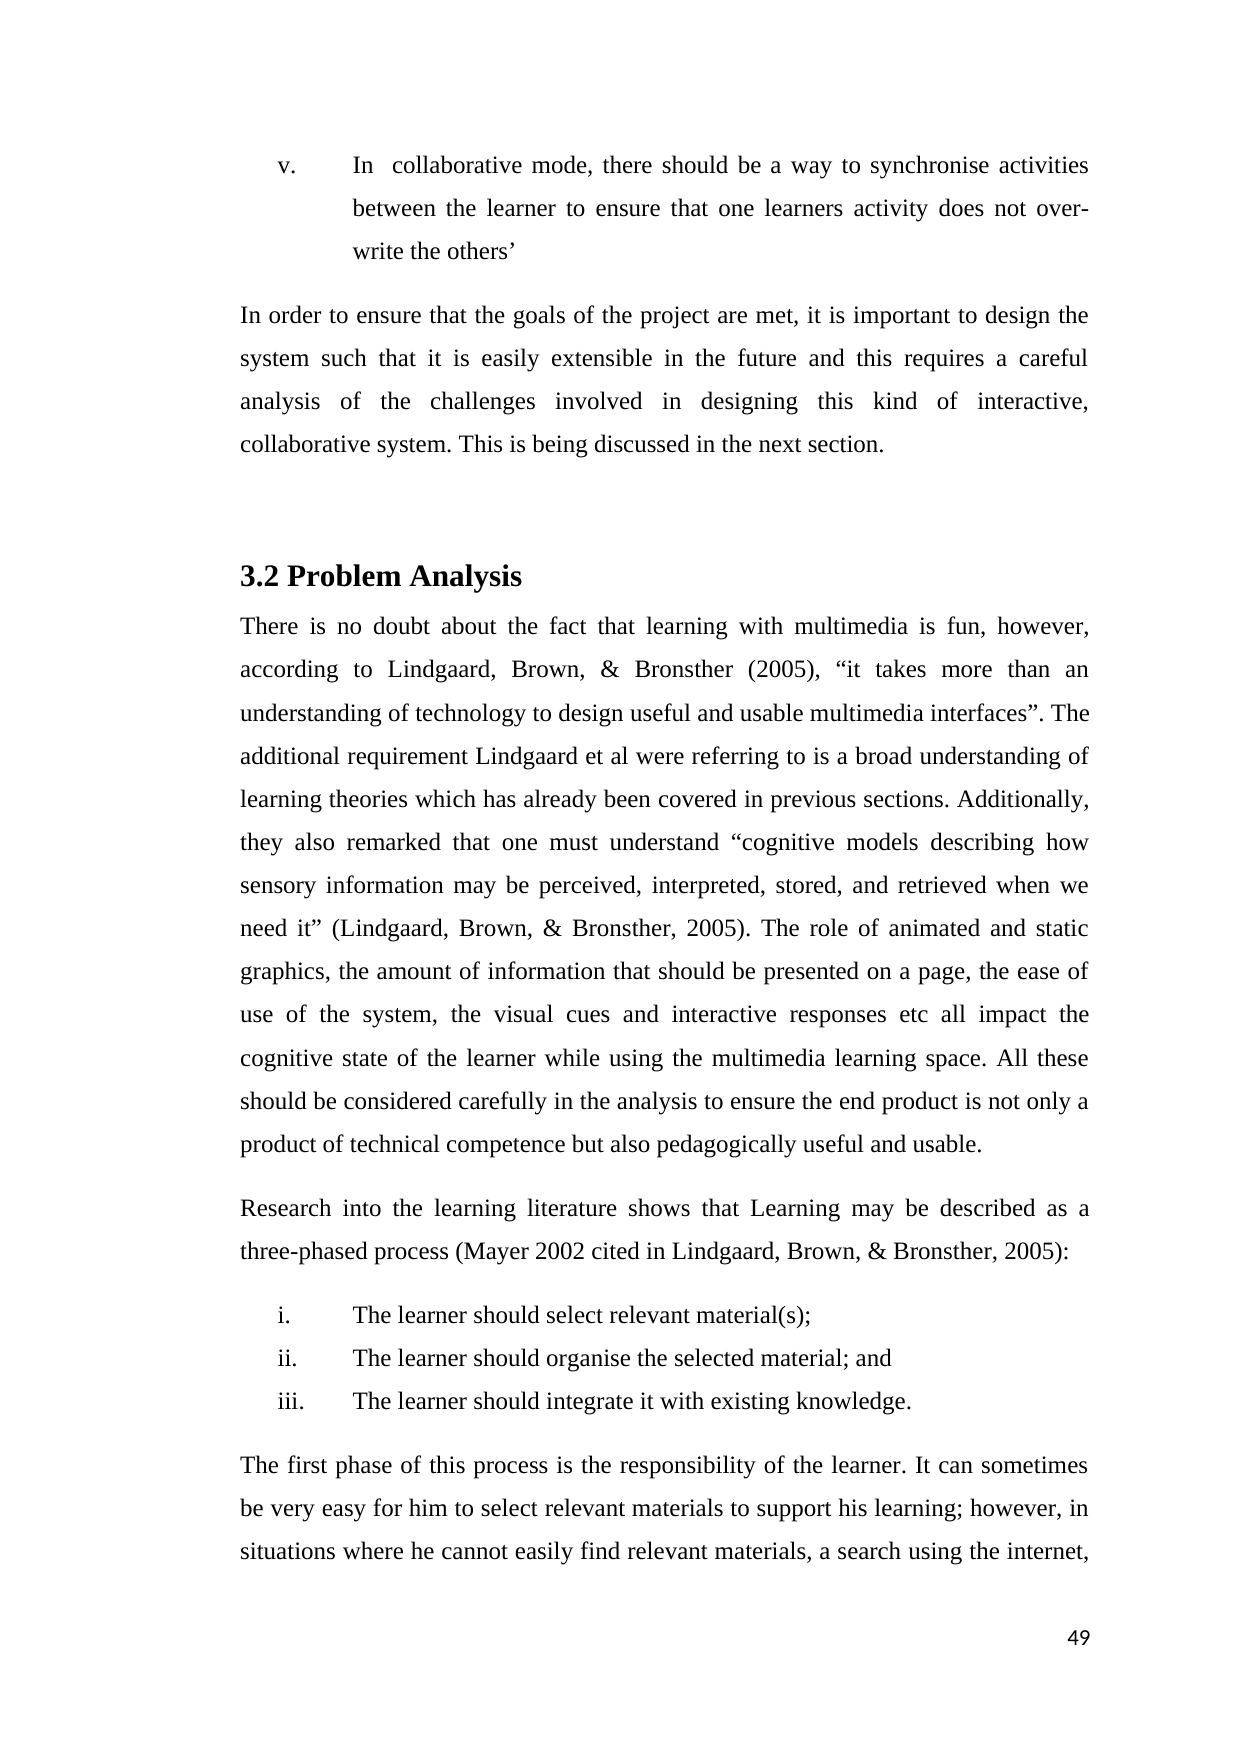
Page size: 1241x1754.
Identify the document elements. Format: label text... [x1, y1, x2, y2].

list The learner should integrate it with existing knowledge. [277, 1386, 1090, 1415]
text In order to ensure that the goals of the project are met, it is important to design the system such that it is easily extensible in the future and this requires a careful analysis of the challenges involved in designing this kind of interactive, collaborative system. This is being discussed in the next section. [240, 300, 1090, 458]
list In collaborative mode, there should be a way to synchronise activities between the learner to ensure that one learners activity does not over-write the others’ [277, 150, 1090, 265]
text Research into the learning literature shows that Learning may be described as a three-phased process (Mayer 2002 cited in Lindgaard, Brown, & Bronsther, 2005): [240, 1193, 1090, 1265]
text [240, 1450, 1090, 1565]
text There is no doubt about the fact that learning with multimedia is fun, however, according to Lindgaard, Brown, & Bronsther (2005), “it takes more than an understanding of technology to design useful and usable multimedia interfaces”. The additional requirement Lindgaard et al were referring to is a broad understanding of learning theories which has already been covered in previous sections. Additionally, they also remarked that one must understand “cognitive models describing how sensory information may be perceived, interpreted, stored, and retrieved when we need it” (Lindgaard, Brown, & Bronsther, 2005). The role of animated and static graphics, the amount of information that should be presented on a page, the ease of use of the system, the visual cues and interactive responses etc all impact the cognitive state of the learner while using the multimedia learning space. All these should be considered carefully in the analysis to ensure the end product is not only a product of technical competence but also pedagogically useful and usable. [240, 611, 1090, 1158]
list The learner should select relevant material(s); [277, 1300, 1090, 1329]
list The learner should organise the selected material; and [277, 1343, 1090, 1372]
subtitle 3.2 Problem Analysis [240, 557, 1090, 593]
